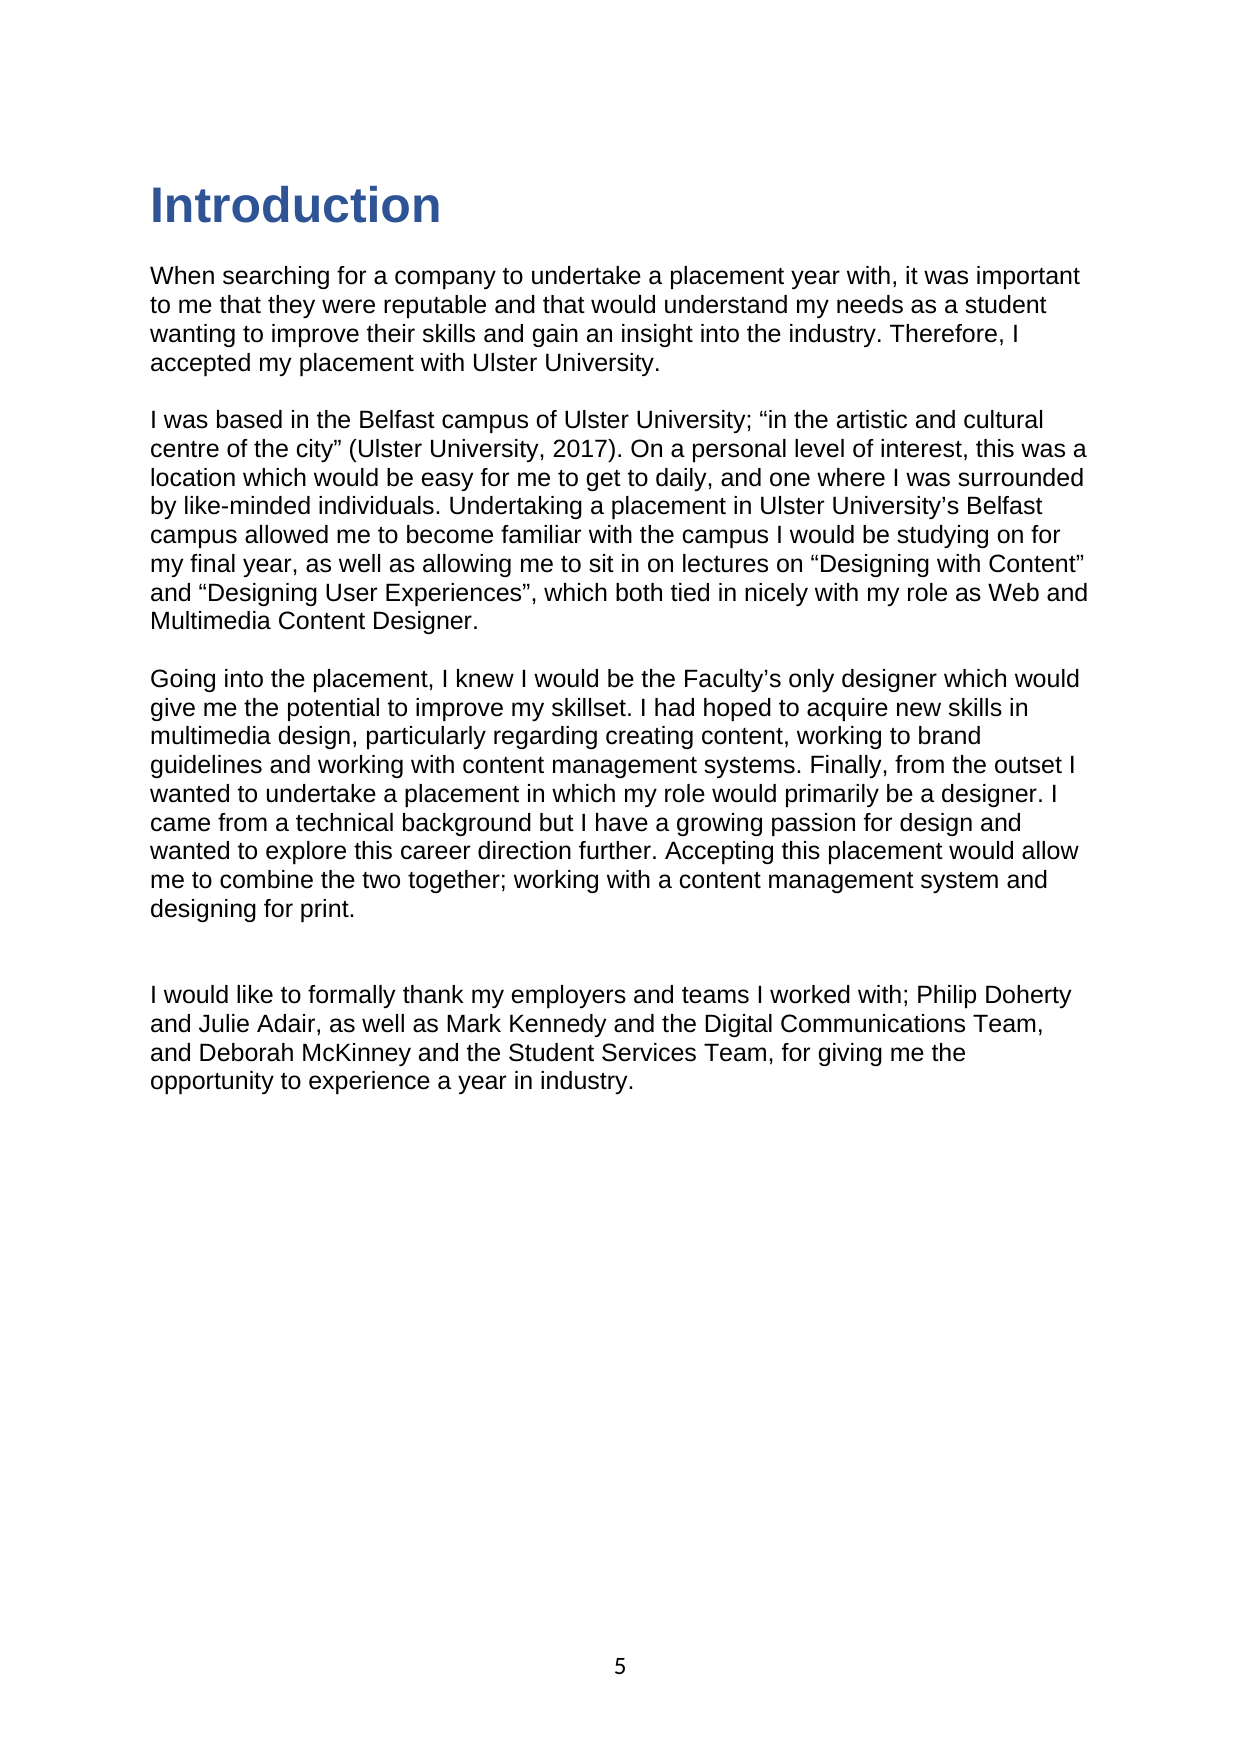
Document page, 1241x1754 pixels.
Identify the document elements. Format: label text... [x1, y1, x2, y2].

subtitle Introduction [150, 175, 1090, 232]
text I was based in the Belfast campus of Ulster University; “in the artistic and cultural centre of the city” (Ulster University, 2017). On a personal level of interest, this was a location which would be easy for me to get to daily, and one where I was surrounded by like-minded individuals. Undertaking a placement in Ulster University’s Belfast campus allowed me to become familiar with the campus I would be studying on for my final year, as well as allowing me to sit in on lectures on “Designing with Content” and “Designing User Experiences”, which both tied in nicely with my role as Web and Multimedia Content Designer. [150, 405, 1090, 635]
text Going into the placement, I knew I would be the Faculty’s only designer which would give me the potential to improve my skillset. I had hoped to acquire new skills in multimedia design, particularly regarding creating content, working to brand guidelines and working with content management systems. Finally, from the outset I wanted to undertake a placement in which my role would primarily be a designer. I came from a technical background but I have a growing passion for design and wanted to explore this career direction further. Accepting this placement would allow me to combine the two together; working with a content management system and designing for print. [150, 664, 1090, 922]
text I would like to formally thank my employers and teams I worked with; Philip Doherty and Julie Adair, as well as Mark Kennedy and the Digital Communications Team, and Deborah McKinney and the Student Services Team, for giving me the opportunity to experience a year in industry.Main Report [150, 980, 1090, 1095]
text When searching for a company to undertake a placement year with, it was important to me that they were reputable and that would understand my needs as a student wanting to improve their skills and gain an insight into the industry. Therefore, I accepted my placement with Ulster University. [150, 261, 1090, 376]
